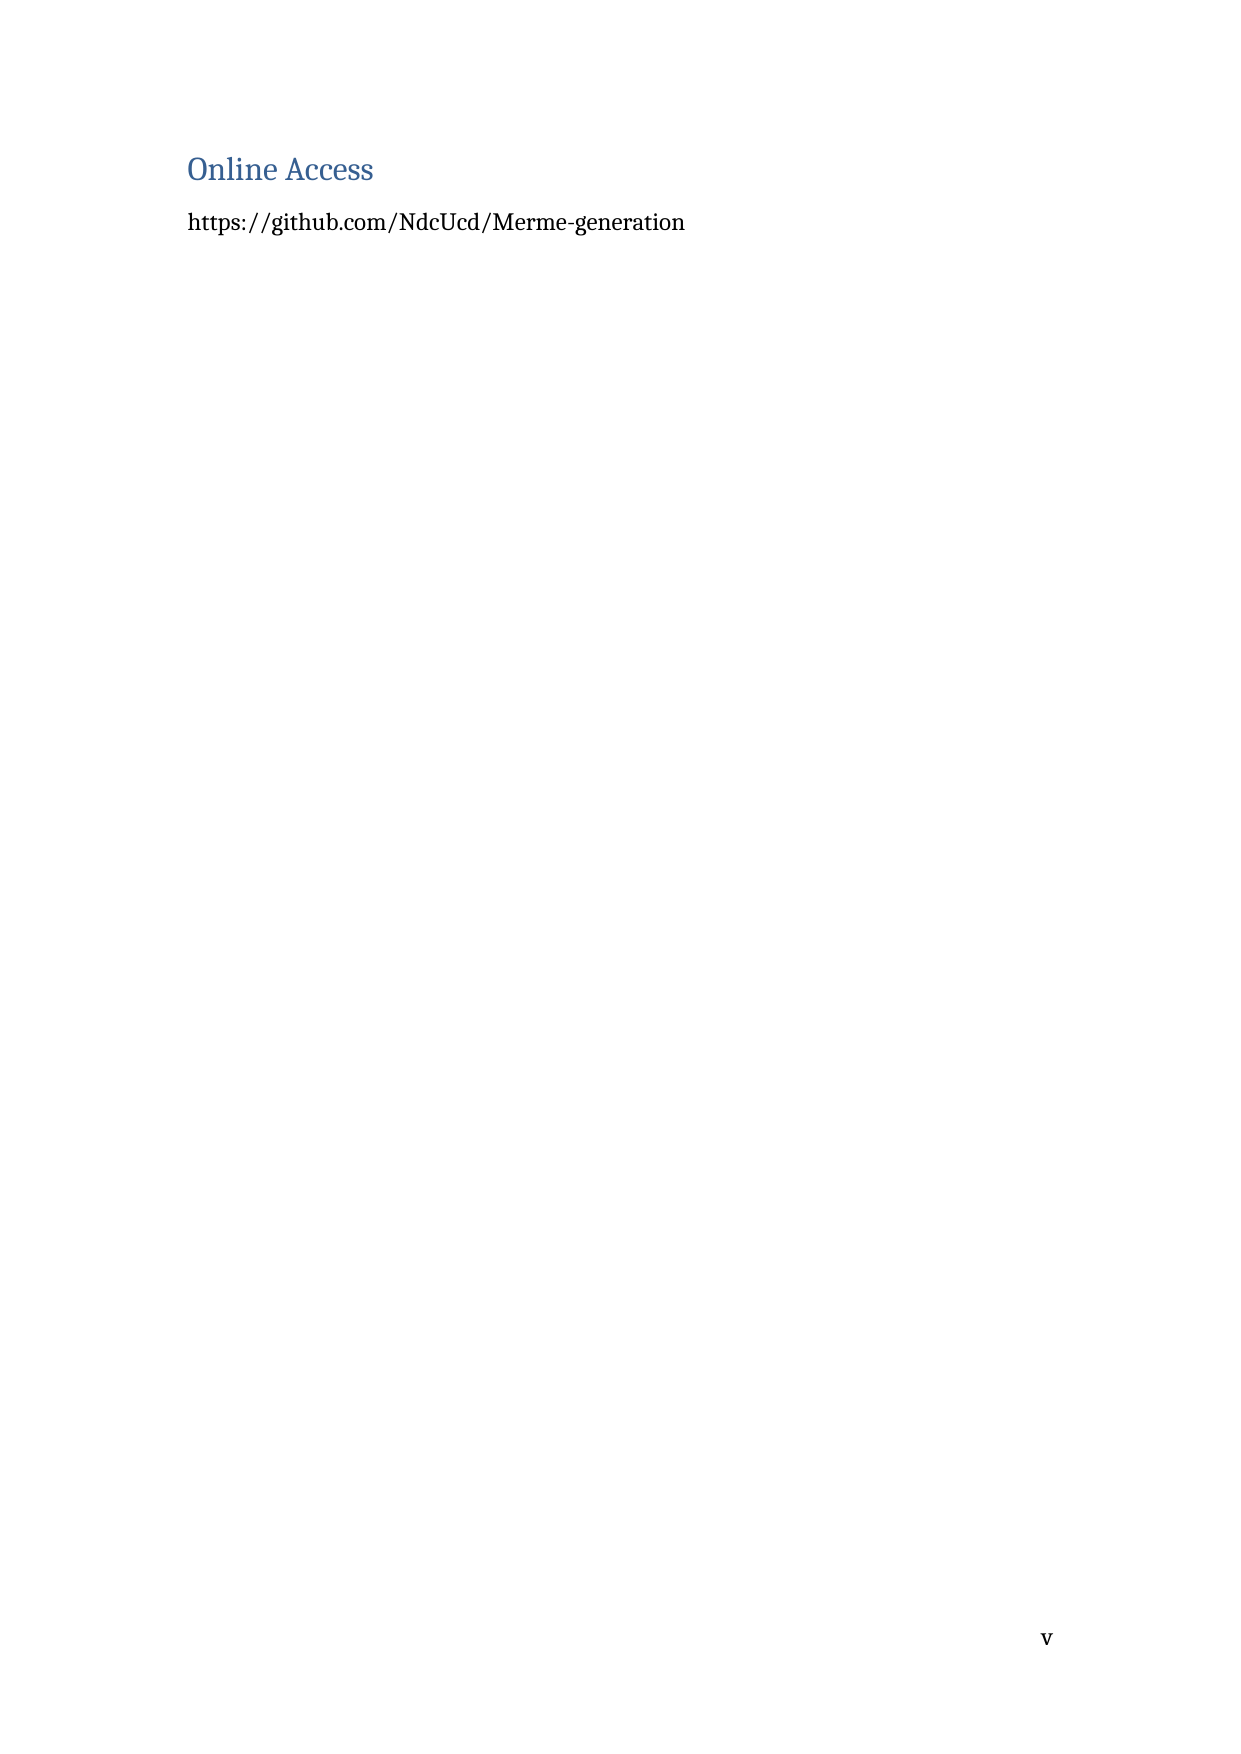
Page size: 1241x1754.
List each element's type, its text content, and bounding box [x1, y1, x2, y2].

text https://github.com/NdcUcd/Merme-generation [187, 207, 1053, 236]
subtitle Online Access [187, 150, 1053, 188]
